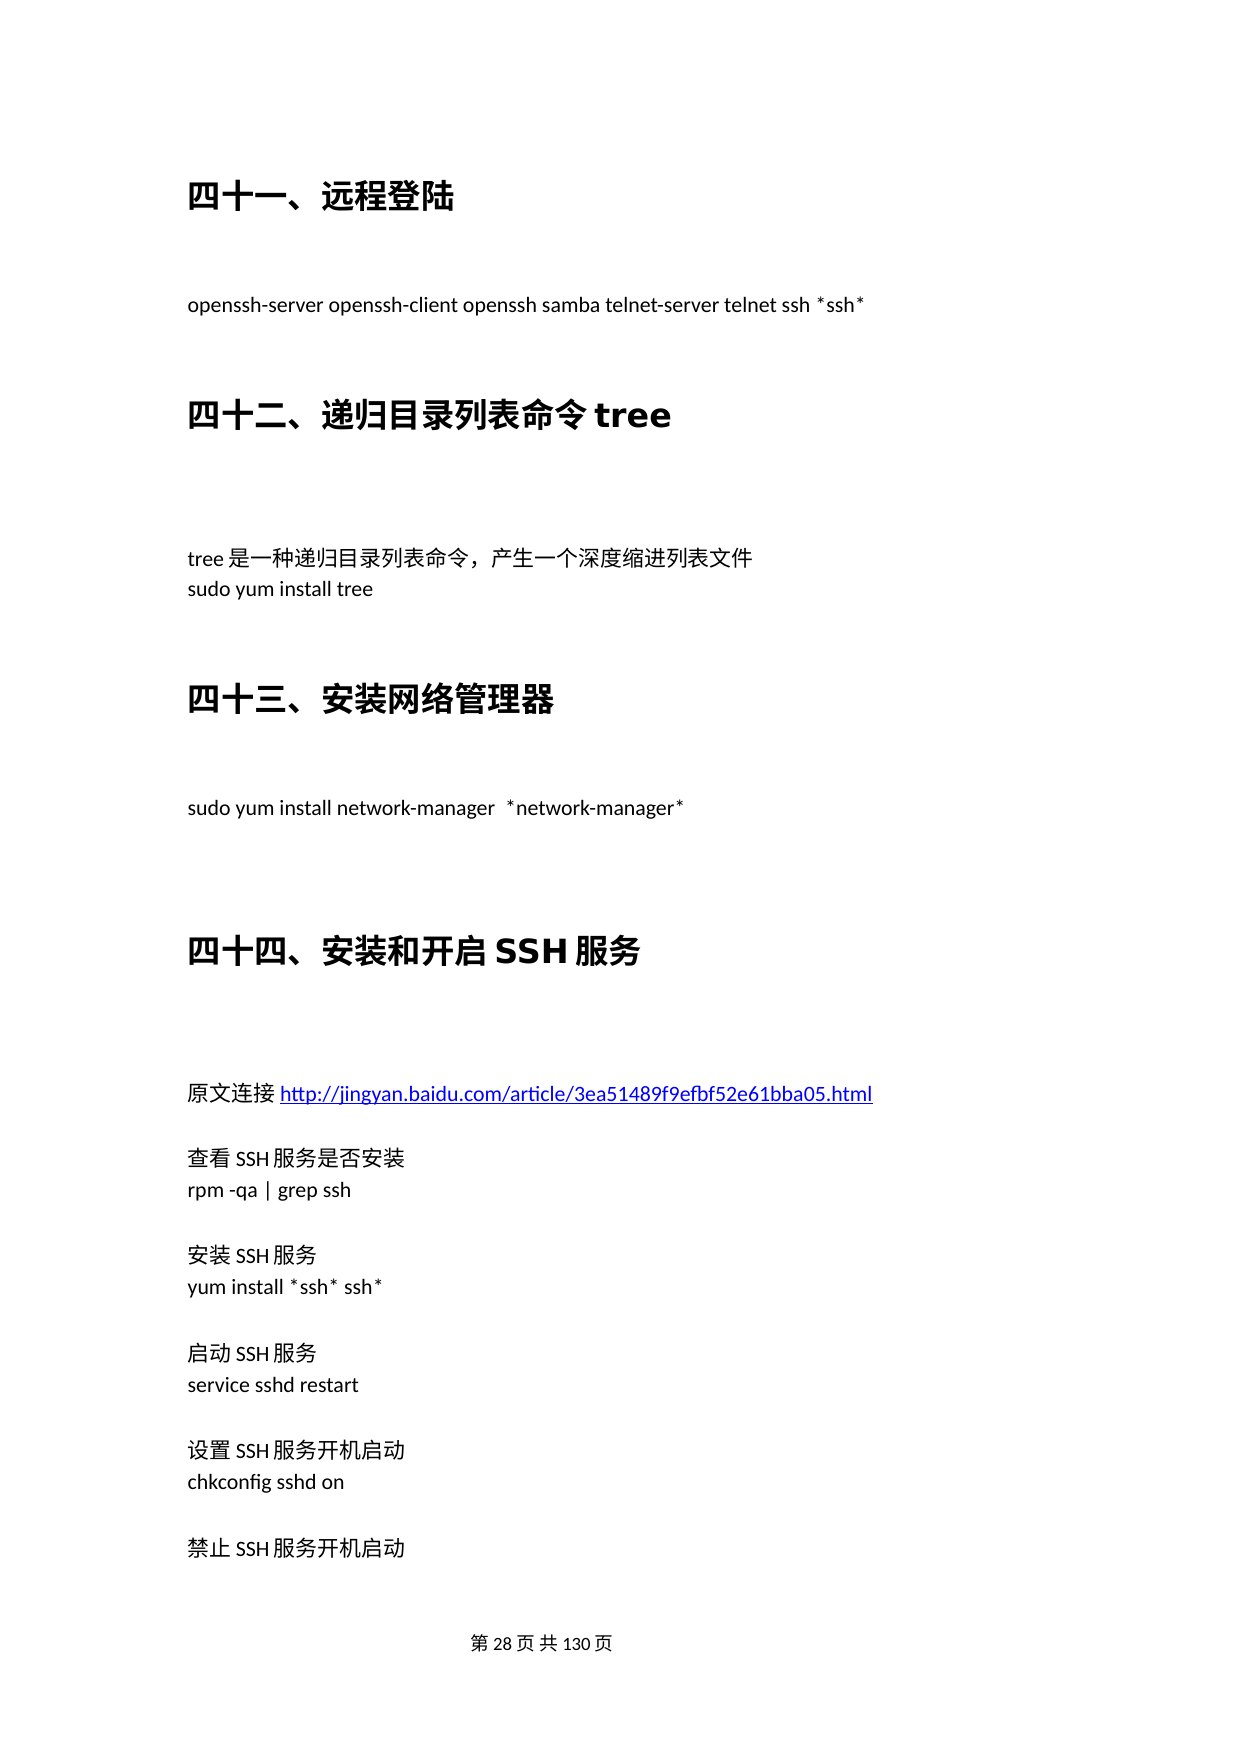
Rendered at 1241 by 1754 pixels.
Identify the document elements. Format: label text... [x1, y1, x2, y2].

subtitle 四十三、安装网络管理器 [187, 665, 1053, 730]
text 设置SSH服务开机启动 [187, 1433, 1053, 1465]
text openssh-server openssh-client openssh samba telnet-server telnet ssh *ssh* [187, 289, 1053, 321]
text tree是一种递归目录列表命令，产生一个深度缩进列表文件 [187, 540, 1053, 573]
text chkconfig sshd on [187, 1465, 1053, 1498]
text 启动SSH服务 [187, 1335, 1053, 1368]
text sudo yum install network-manager *network-manager* [187, 791, 1053, 824]
text 禁止SSH服务开机启动 [187, 1530, 1053, 1563]
text 安装SSH服务 [187, 1238, 1053, 1270]
subtitle 四十一、远程登陆 [187, 162, 1053, 227]
text yum install *ssh* ssh* [187, 1270, 1053, 1303]
text 查看SSH服务是否安装 [187, 1140, 1053, 1173]
subtitle 四十二、递归目录列表命令tree [187, 381, 1053, 446]
text 原文连接 http://jingyan.baidu.com/article/3ea51489f9efbf52e61bba05.html [187, 1075, 1053, 1108]
text sudo yum install tree [187, 573, 1053, 605]
subtitle 四十四、安装和开启SSH服务 [187, 916, 1053, 981]
text service sshd restart [187, 1368, 1053, 1400]
text rpm -qa | grep ssh [187, 1173, 1053, 1205]
